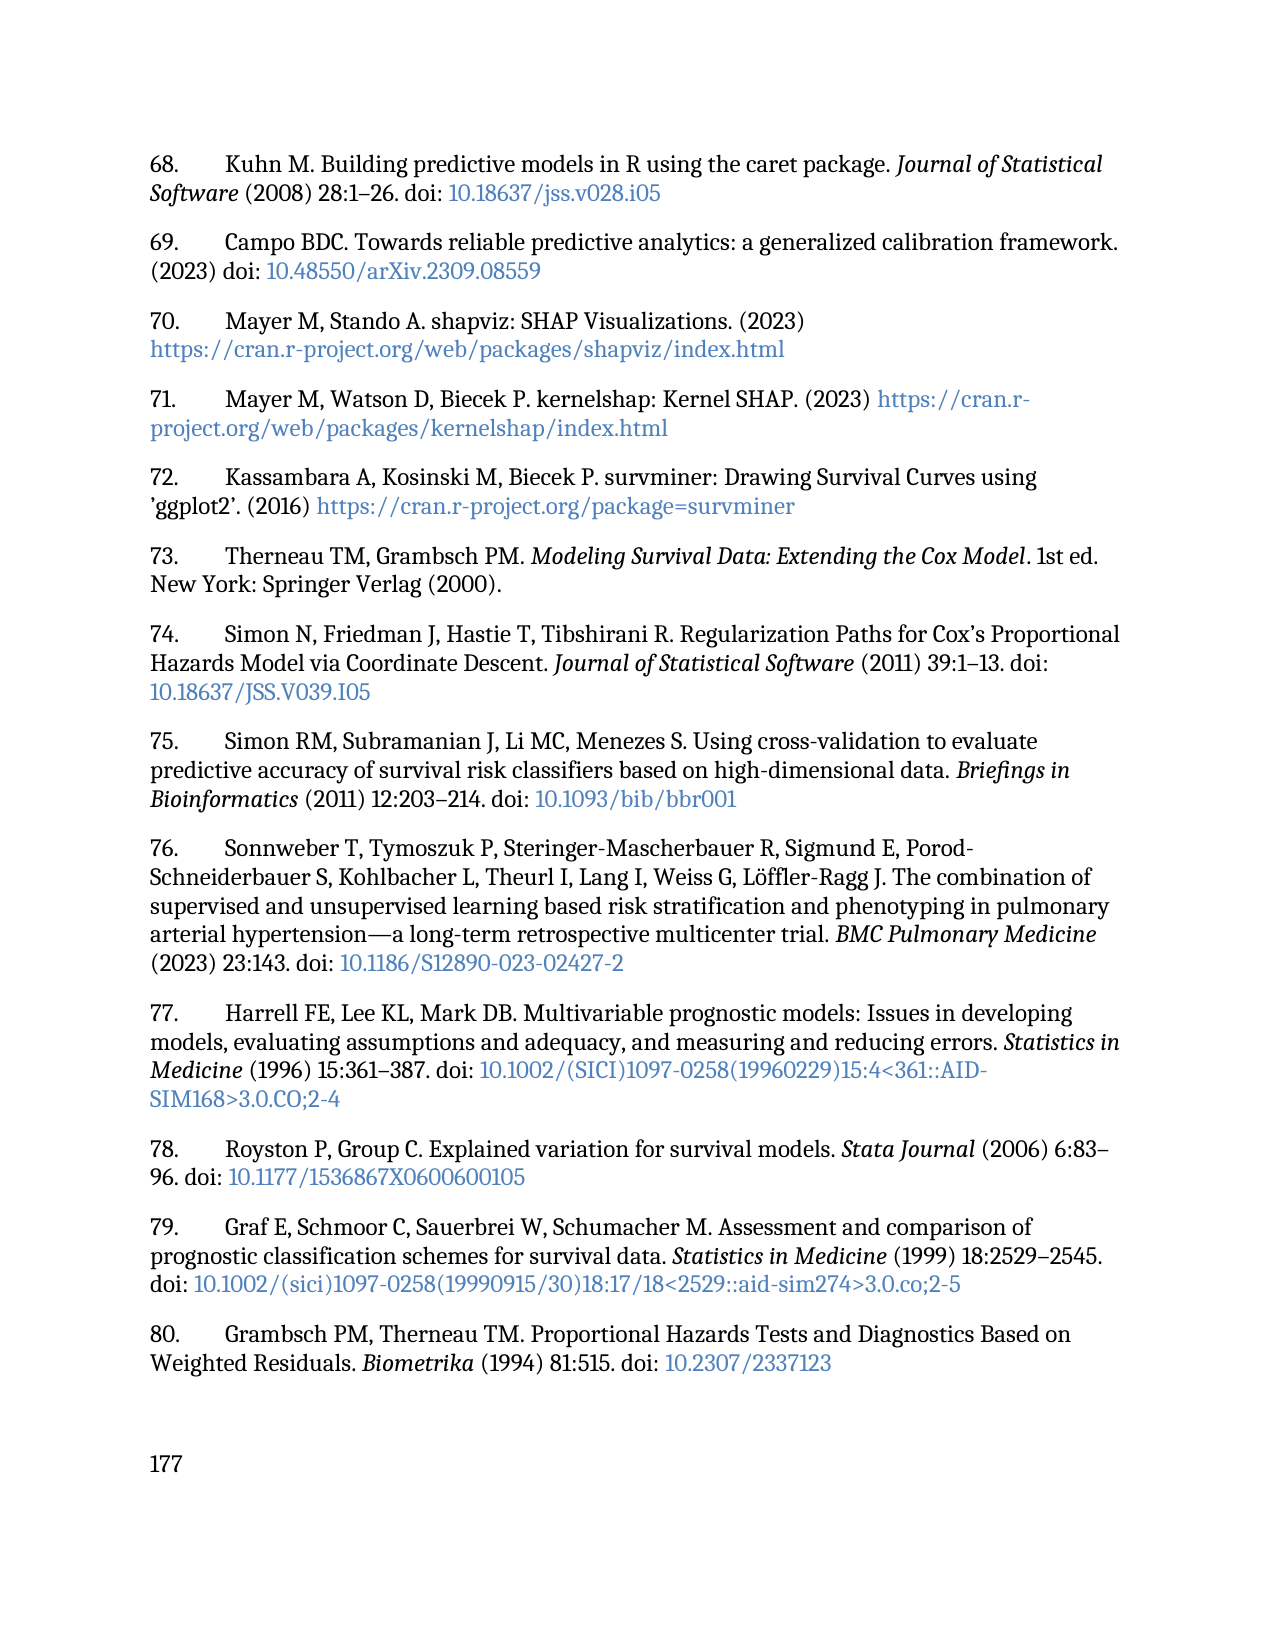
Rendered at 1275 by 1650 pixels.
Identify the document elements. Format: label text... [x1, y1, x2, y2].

text 80. Grambsch PM, Therneau TM. Proportional Hazards Tests and Diagnostics Based on Weighted Residuals. Biometrika (1994) 81:515. doi: 10.2307/2337123 [150, 1320, 1125, 1377]
text 78. Royston P, Group C. Explained variation for survival models. Stata Journal (2006) 6:83–96. doi: 10.1177/1536867X0600600105 [150, 1134, 1125, 1192]
text 73. Therneau TM, Grambsch PM. Modeling Survival Data: Extending the Cox Model. 1st ed. New York: Springer Verlag (2000). [150, 542, 1125, 599]
text 77. Harrell FE, Lee KL, Mark DB. Multivariable prognostic models: Issues in developing models, evaluating assumptions and adequacy, and measuring and reducing errors. Statistics in Medicine (1996) 15:361–387. doi: 10.1002/(SICI)1097-0258(19960229)15:4<361::AID-SIM168>3.0.CO;2-4 [150, 999, 1125, 1114]
text 79. Graf E, Schmoor C, Sauerbrei W, Schumacher M. Assessment and comparison of prognostic classification schemes for survival data. Statistics in Medicine (1999) 18:2529–2545. doi: 10.1002/(sici)1097-0258(19990915/30)18:17/18<2529::aid-sim274>3.0.co;2-5 [150, 1213, 1125, 1299]
text 70. Mayer M, Stando A. shapviz: SHAP Visualizations. (2023) https://cran.r-project.org/web/packages/shapviz/index.html [150, 307, 1125, 364]
text 75. Simon RM, Subramanian J, Li MC, Menezes S. Using cross-validation to evaluate predictive accuracy of survival risk classifiers based on high-dimensional data. Briefings in Bioinformatics (2011) 12:203–214. doi: 10.1093/bib/bbr001 [150, 727, 1125, 813]
text 74. Simon N, Friedman J, Hastie T, Tibshirani R. Regularization Paths for Cox’s Proportional Hazards Model via Coordinate Descent. Journal of Statistical Software (2011) 39:1–13. doi: 10.18637/JSS.V039.I05 [150, 620, 1125, 706]
text 68. Kuhn M. Building predictive models in R using the caret package. Journal of Statistical Software (2008) 28:1–26. doi: 10.18637/jss.v028.i05 [150, 150, 1125, 207]
text 72. Kassambara A, Kosinski M, Biecek P. survminer: Drawing Survival Curves using ’ggplot2’. (2016) https://cran.r-project.org/package=survminer [150, 463, 1125, 521]
text 71. Mayer M, Watson D, Biecek P. kernelshap: Kernel SHAP. (2023) https://cran.r-project.org/web/packages/kernelshap/index.html [150, 385, 1125, 442]
text 69. Campo BDC. Towards reliable predictive analytics: a generalized calibration framework. (2023) doi: 10.48550/arXiv.2309.08559 [150, 228, 1125, 286]
text 76. Sonnweber T, Tymoszuk P, Steringer-Mascherbauer R, Sigmund E, Porod-Schneiderbauer S, Kohlbacher L, Theurl I, Lang I, Weiss G, Löffler-Ragg J. The combination of supervised and unsupervised learning based risk stratification and phenotyping in pulmonary arterial hypertension—a long-term retrospective multicenter trial. BMC Pulmonary Medicine (2023) 23:143. doi: 10.1186/S12890-023-02427-2 [150, 834, 1125, 978]
